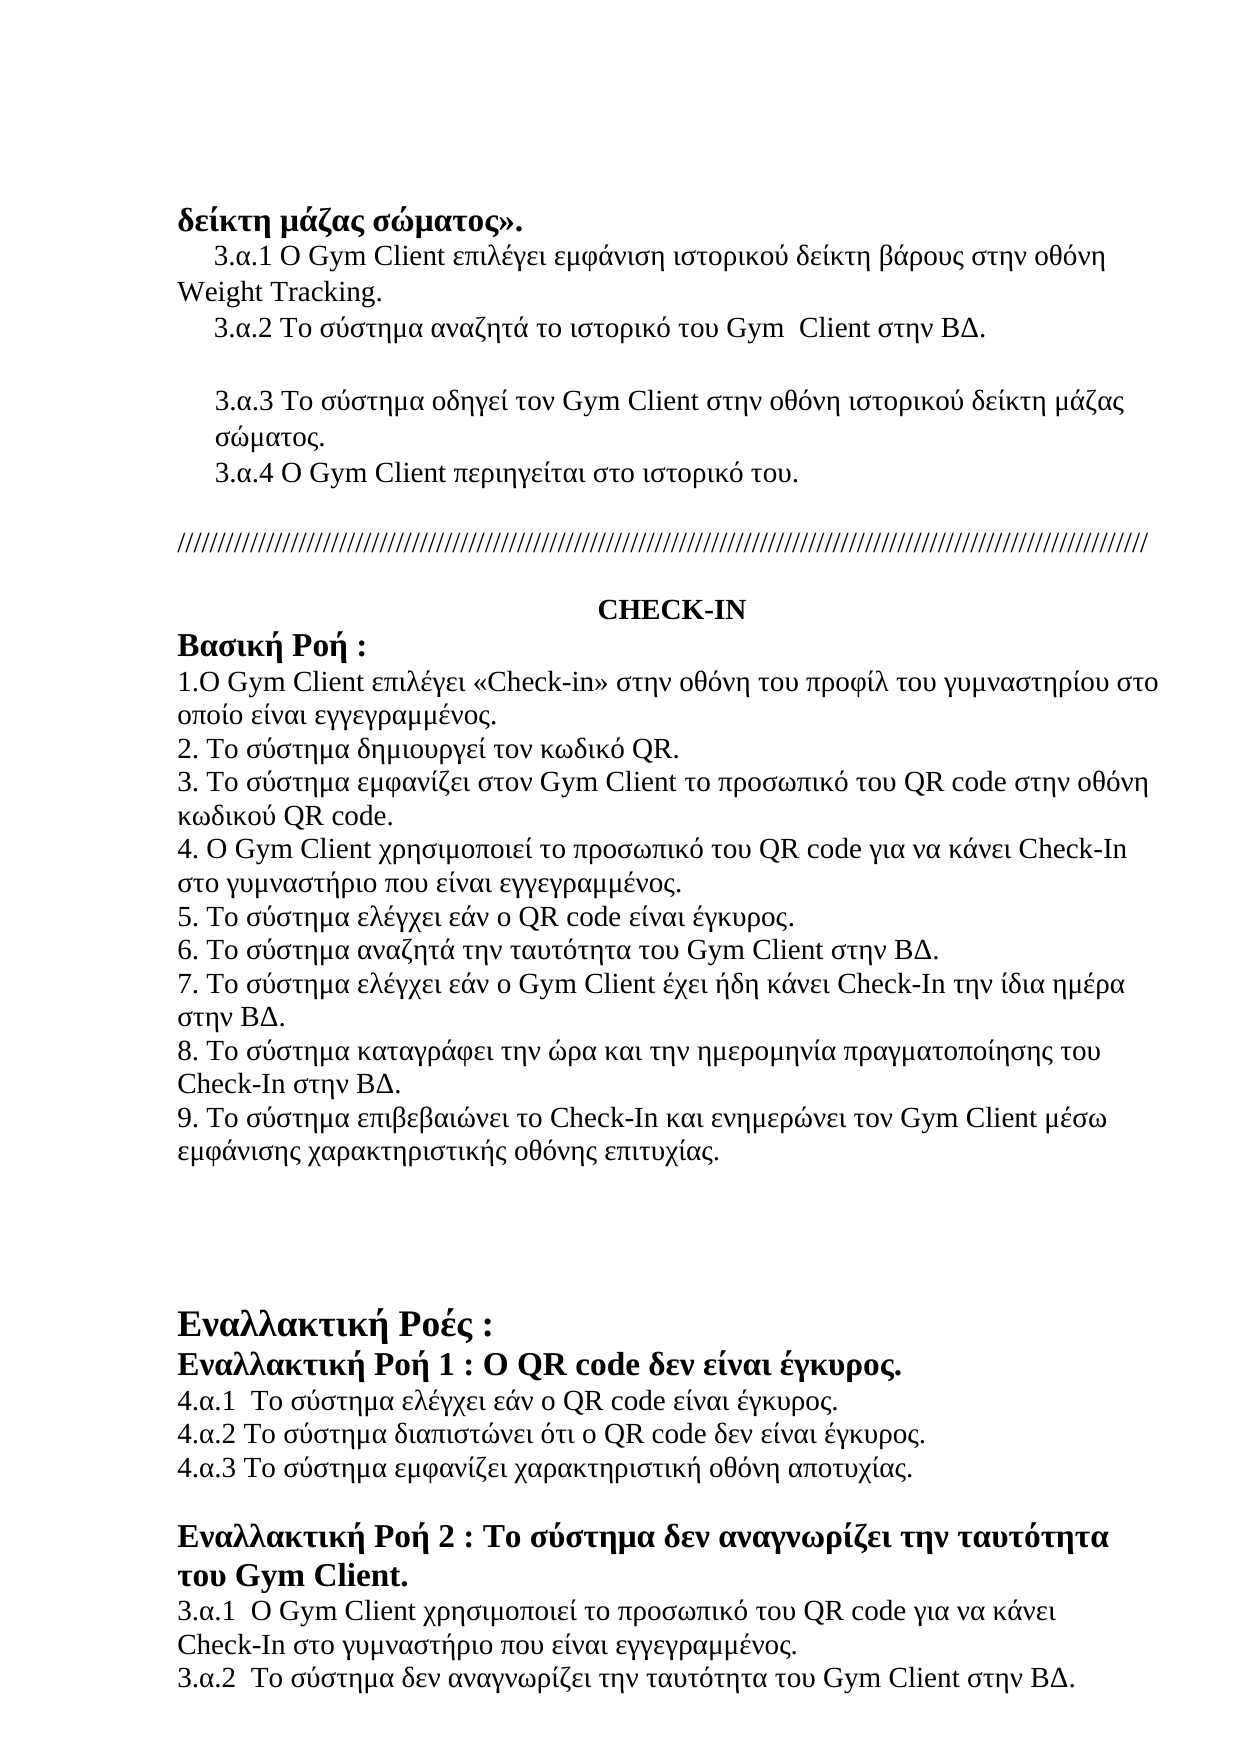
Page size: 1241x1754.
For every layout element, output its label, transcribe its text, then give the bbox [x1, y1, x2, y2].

text 6. Το σύστημα αναζητά την ταυτότητα του Gym Client στην ΒΔ. [177, 932, 1166, 966]
text 5. Το σύστημα ελέγχει εάν ο QR code είναι έγκυρος. [177, 899, 1166, 932]
text 8. To σύστημα καταγράφει την ώρα και την ημερομηνία πραγματοποίησης του Check-In στην ΒΔ. [177, 1033, 1166, 1100]
text 3.α.2 Το σύστημα αναζητά το ιστορικό του Gym Client στην ΒΔ. [177, 311, 1166, 344]
text 3.α.3 Το σύστημα οδηγεί τον Gym Client στην οθόνη ιστορικού δείκτη μάζας σώματος. [214, 383, 1166, 453]
text 7. Το σύστημα ελέγχει εάν ο Gym Client έχει ήδη κάνει Check-In την ίδια ημέρα στην ΒΔ. [177, 966, 1166, 1033]
text 4.α.1 Το σύστημα ελέγχει εάν ο QR code είναι έγκυρος. [177, 1383, 1166, 1416]
text 4.α.2 Το σύστημα διαπιστώνει ότι ο QR code δεν είναι έγκυρος. [177, 1416, 1166, 1450]
text 4.α.3 Το σύστημα εμφανίζει χαρακτηριστική οθόνη αποτυχίας. [177, 1450, 1166, 1483]
text 3.α.1 O Gym Client χρησιμοποιεί το προσωπικό του QR code για να κάνει Check-In στο γυμναστήριο που είναι εγγεγραμμένος. [177, 1593, 1166, 1661]
text //////////////////////////////////////////////////////////////////////////////////////////////////////////////////////// [177, 525, 1166, 558]
text CHECK-IN [177, 592, 1166, 626]
text 9. To σύστημα επιβεβαιώνει το Check-In και ενημερώνει τον Gym Client μέσω εμφάνισης χαρακτηριστικής οθόνης επιτυχίας. [177, 1100, 1166, 1167]
text Εναλλακτική Ροές : [177, 1301, 1166, 1344]
text 3. To σύστημα εμφανίζει στον Gym Client το προσωπικό του QR code στην οθόνη κωδικού QR code. [177, 764, 1166, 832]
text 3.α.4 Ο Gym Client περιηγείται στο ιστορικό του. [214, 455, 1166, 489]
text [177, 200, 1166, 238]
text Βασική Ροή : [177, 626, 1166, 664]
text Εναλλακτική Ροή 1 : O QR code δεν είναι έγκυρος. [177, 1344, 1166, 1383]
text 4. O Gym Client χρησιμοποιεί το προσωπικό του QR code για να κάνει Check-In στο γυμναστήριο που είναι εγγεγραμμένος. [177, 832, 1166, 899]
text 1.Ο Gym Client επιλέγει «Check-in» στην οθόνη του προφίλ του γυμναστηρίου στο οποίο είναι εγγεγραμμένος. [177, 664, 1166, 731]
text Εναλλακτική Ροή 2 : Το σύστημα δεν αναγνωρίζει την ταυτότητα του Gym Client. [177, 1517, 1166, 1593]
text 3.α.2 To σύστημα δεν αναγνωρίζει την ταυτότητα του Gym Client στην ΒΔ. [177, 1661, 1166, 1694]
text 3.α.1 O Gym Client επιλέγει εμφάνιση ιστορικού δείκτη βάρους στην οθόνη Weight Tracking. [177, 238, 1166, 308]
text 2. To σύστημα δημιουργεί τον κωδικό QR. [177, 731, 1166, 764]
